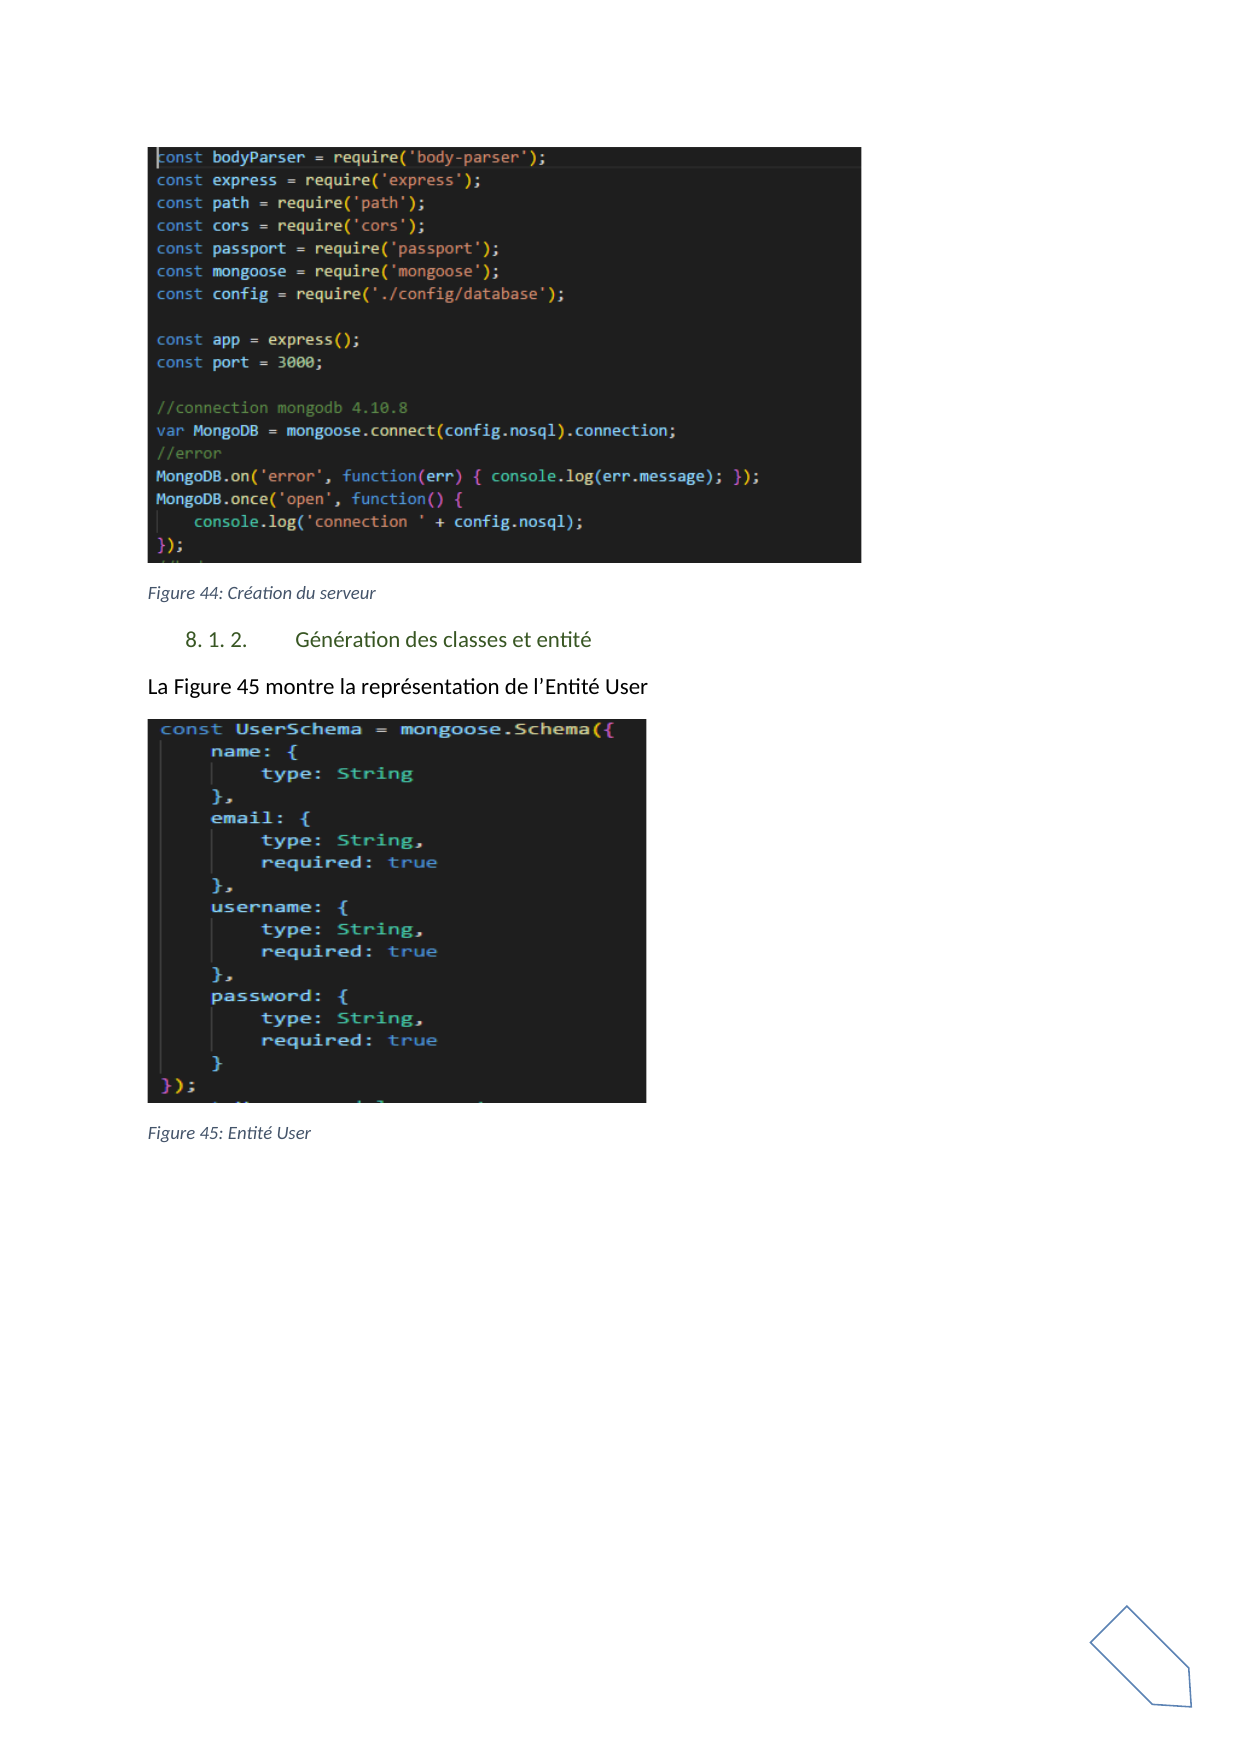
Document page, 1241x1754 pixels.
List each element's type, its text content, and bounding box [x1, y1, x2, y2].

picture [147, 719, 647, 1103]
list Génération des classes et entité [185, 625, 1093, 653]
picture [147, 147, 862, 563]
text La Figure 45 montre la représentation de l’Entité User [148, 672, 1093, 700]
text Figure 44: Création du serveur [148, 582, 1093, 604]
text Figure 45: Entité User [148, 1122, 1093, 1144]
